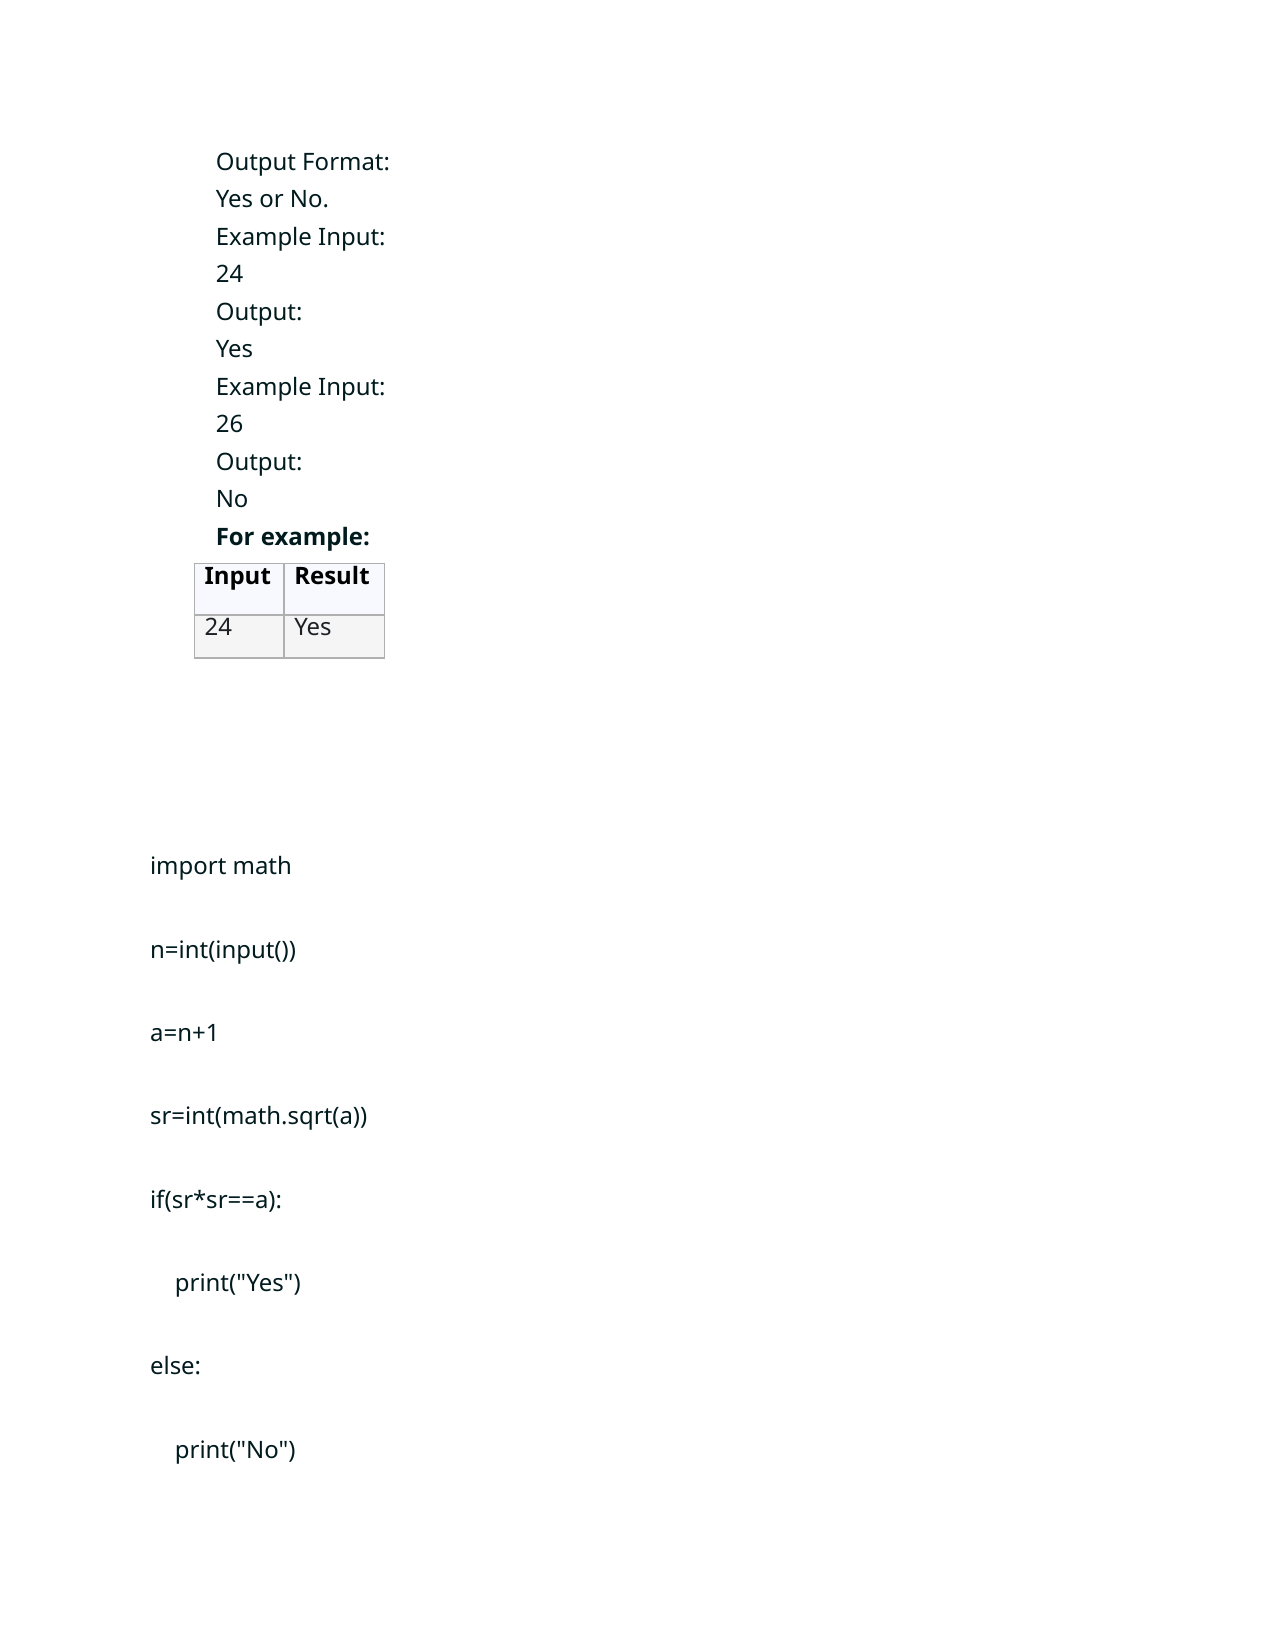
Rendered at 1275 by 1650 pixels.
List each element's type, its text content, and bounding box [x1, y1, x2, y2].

text Example Input: [216, 375, 1125, 400]
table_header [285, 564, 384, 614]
text For example: [216, 525, 1125, 550]
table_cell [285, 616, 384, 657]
text No [216, 487, 1125, 512]
text Yes or No. [216, 187, 1125, 212]
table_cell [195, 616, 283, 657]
text a=n+1 [150, 1021, 1125, 1046]
text Output: [216, 300, 1125, 325]
text n=int(input()) [150, 938, 1125, 963]
text Output: [216, 450, 1125, 475]
text else: [150, 1355, 1125, 1380]
text 26 [216, 412, 1125, 437]
text import math [150, 855, 1125, 880]
text Output Format: [216, 150, 1125, 175]
text Yes [216, 337, 1125, 362]
text print("No") [150, 1438, 1125, 1463]
text 24 [216, 262, 1125, 287]
text print("Yes") [150, 1271, 1125, 1296]
text if(sr*sr==a): [150, 1188, 1125, 1213]
text Example Input: [216, 225, 1125, 250]
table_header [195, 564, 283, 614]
text sr=int(math.sqrt(a)) [150, 1105, 1125, 1130]
